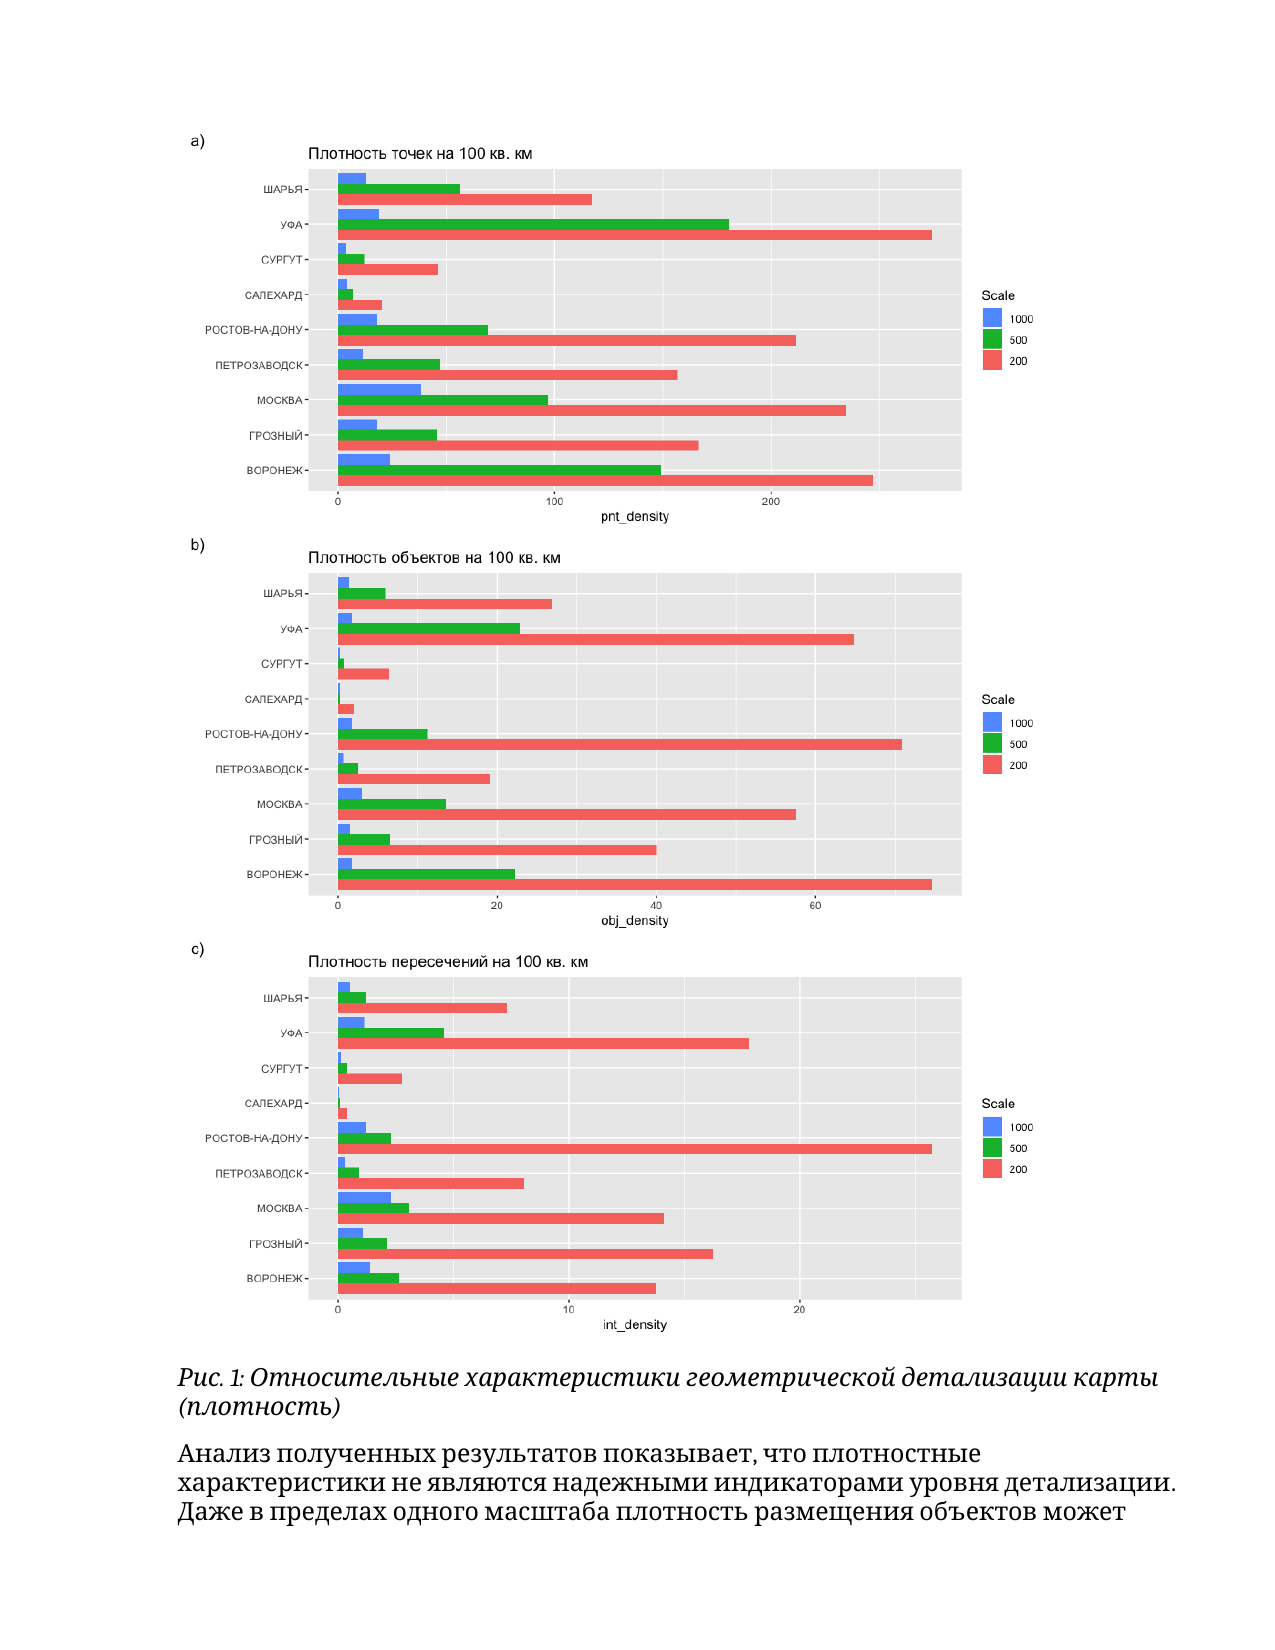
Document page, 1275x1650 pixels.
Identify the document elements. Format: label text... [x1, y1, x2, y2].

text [177, 1440, 1186, 1526]
text Рис. 1: Относительные характеристики геометрической детализации карты (плотность) [177, 1364, 1186, 1421]
picture [177, 118, 1053, 1344]
